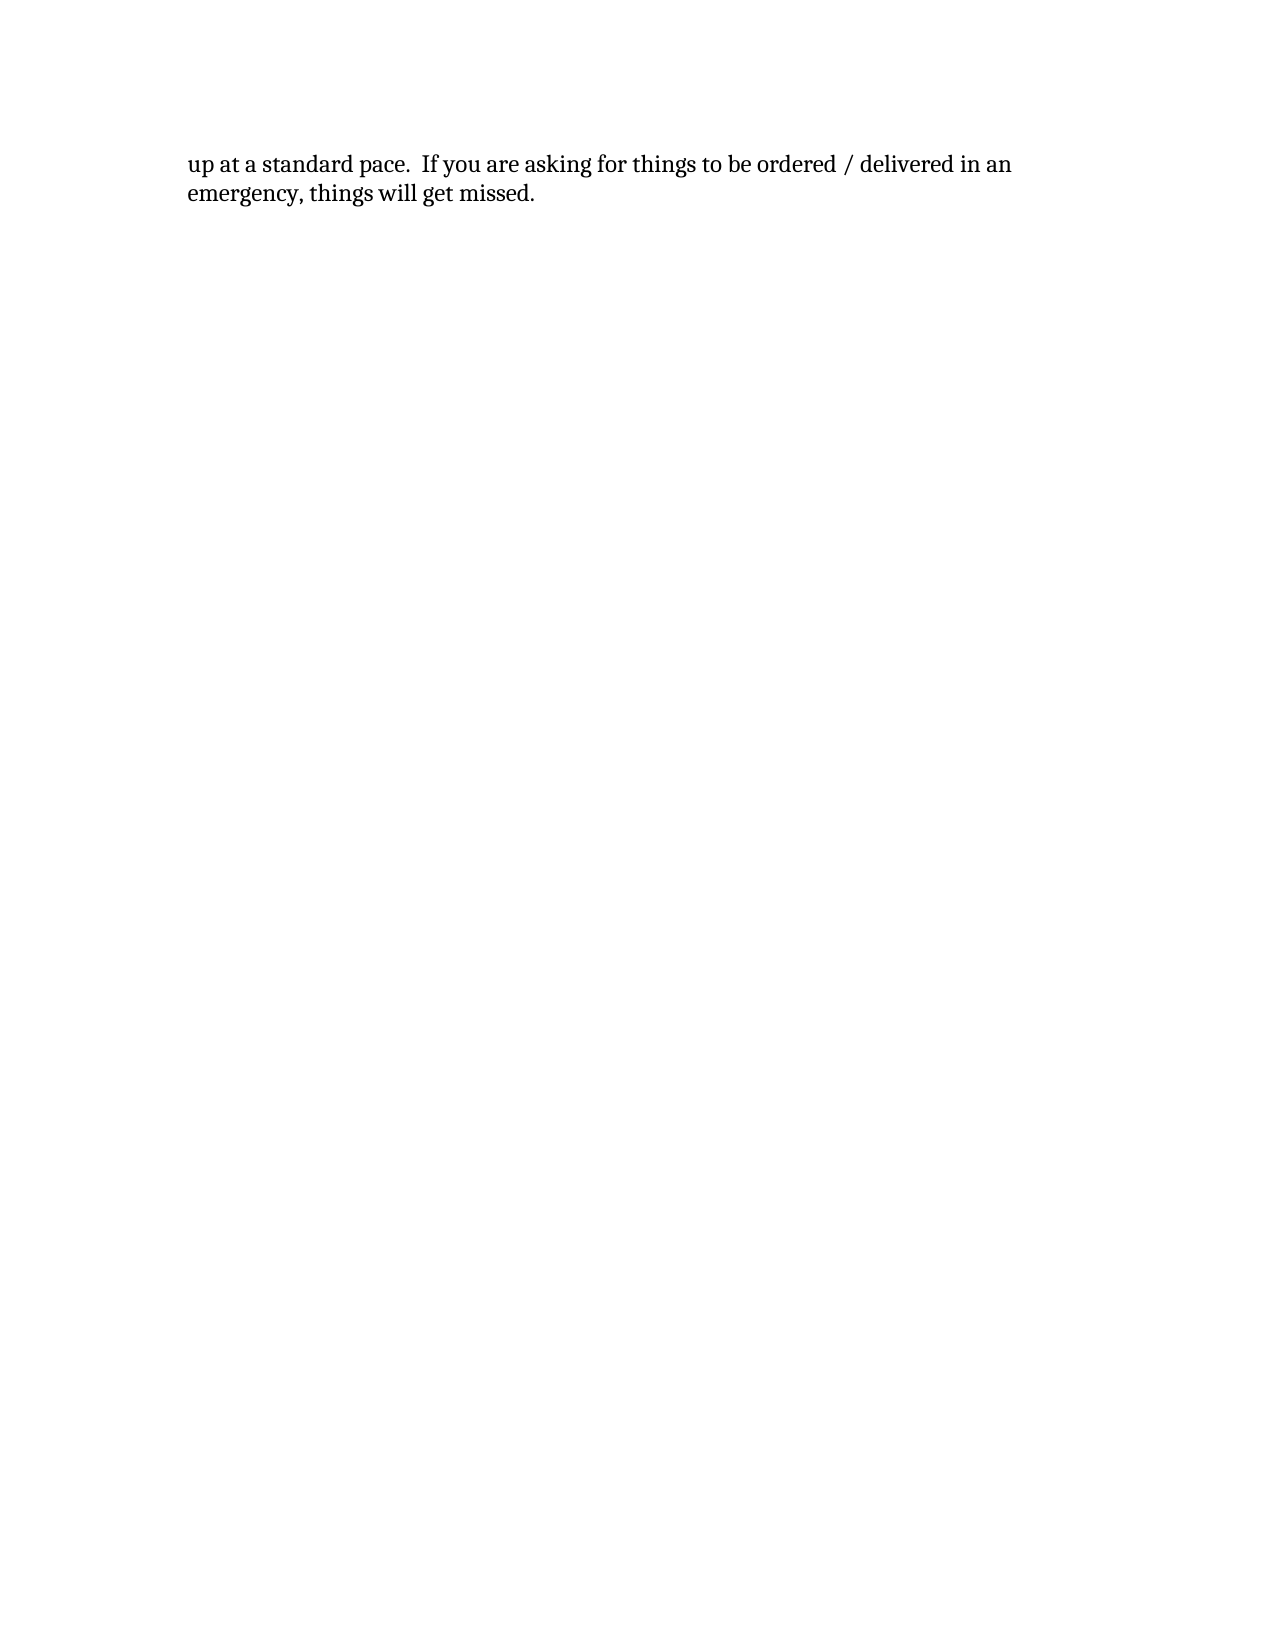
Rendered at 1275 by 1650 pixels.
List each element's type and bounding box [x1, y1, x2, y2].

text [187, 150, 1087, 207]
